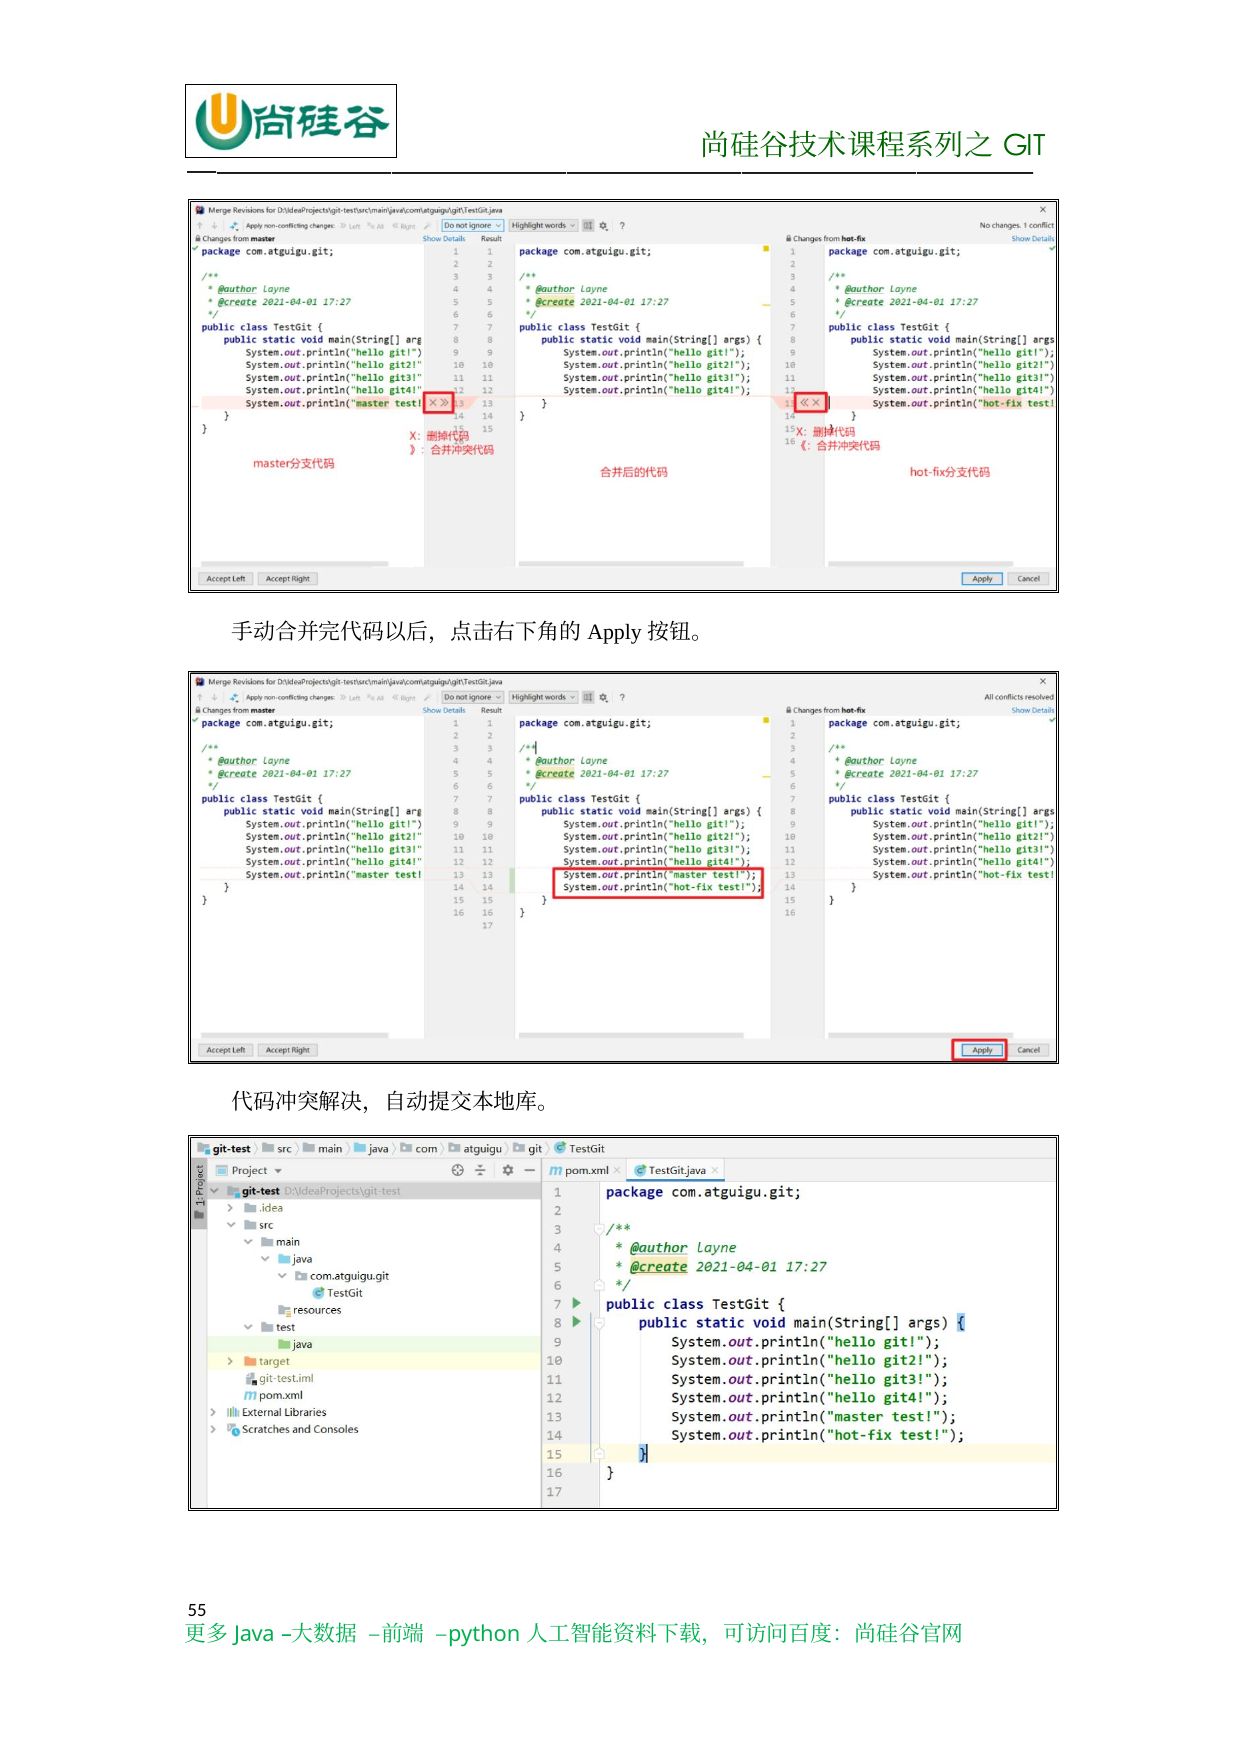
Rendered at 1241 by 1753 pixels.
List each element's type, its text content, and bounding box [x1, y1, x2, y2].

picture [189, 200, 1058, 592]
picture [189, 1136, 1058, 1510]
text — [187, 156, 242, 187]
text 55 [187, 1598, 231, 1620]
text 手动合并完代码以后，点击右下角的 Apply 按钮。 [231, 620, 738, 645]
picture [186, 85, 396, 157]
text ———————————————————————————— [242, 162, 1070, 187]
text 代码冲突解决，自动提交本地库。 [231, 1092, 586, 1114]
text 更多 Java –大数据 –前端 –python 人工智能资料下载，可访问百度：尚硅谷官网 [184, 1620, 1007, 1647]
picture [189, 672, 1058, 1063]
text 尚硅谷技术课程系列之 GIT [701, 130, 1070, 162]
